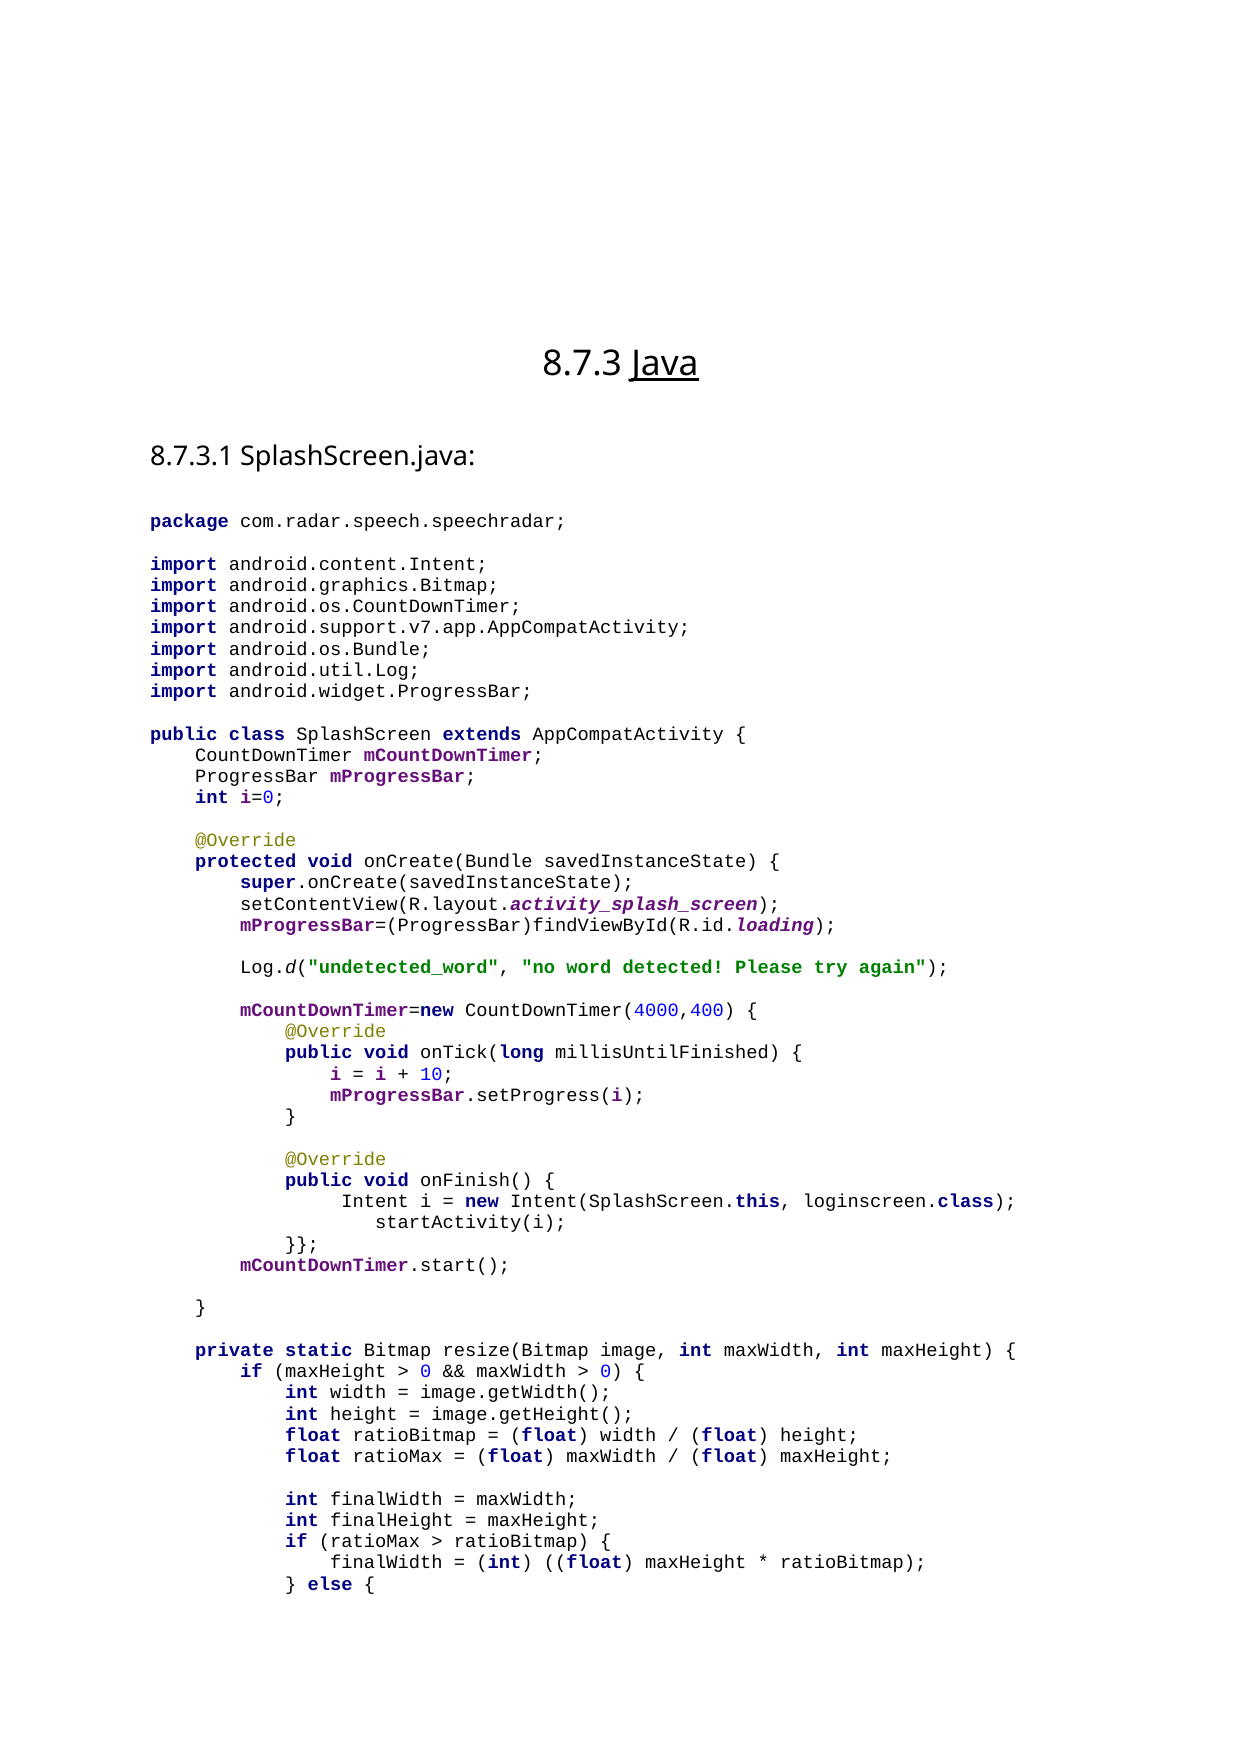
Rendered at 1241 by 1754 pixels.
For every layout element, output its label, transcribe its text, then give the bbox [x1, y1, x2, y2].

subtitle SplashScreen.java: [150, 436, 1090, 473]
subtitle Java [150, 337, 1090, 386]
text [150, 512, 1090, 1596]
